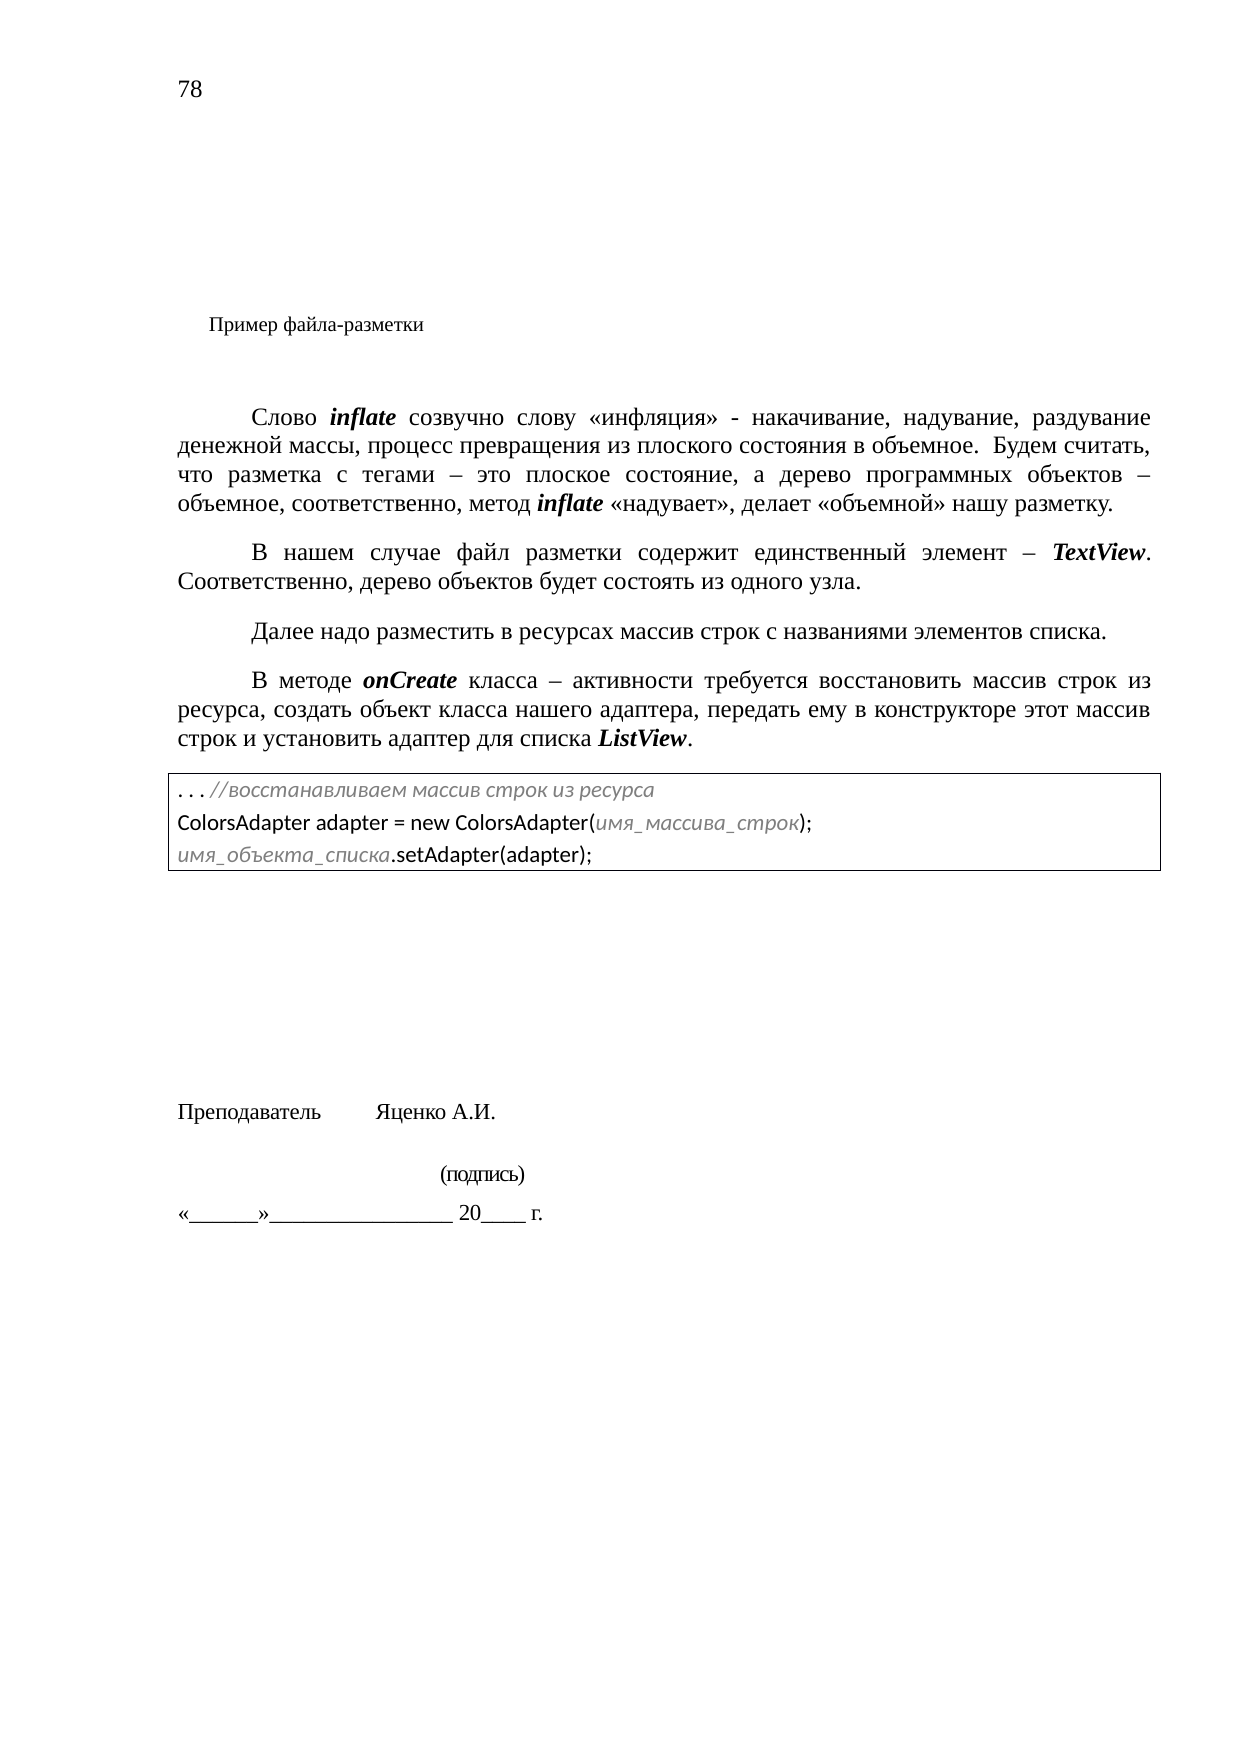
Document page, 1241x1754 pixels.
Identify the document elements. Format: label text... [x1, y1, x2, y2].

text имя_объекта_списка.setAdapter(adapter); [169, 837, 1160, 870]
text В методе onCreate класса – активности требуется восстановить массив строк из ресурса, создать объект класса нашего адаптера, передать ему в конструкторе этот массив строк и установить адаптер для списка ListView. [177, 665, 1152, 752]
text Пример файла-разметки [177, 312, 1152, 336]
text В нашем случае файл разметки содержит единственный элемент – TextView. Соответственно, дерево объектов будет состоять из одного узла. [177, 537, 1152, 595]
text Слово inflate созвучно слову «инфляция» - накачивание, надувание, раздувание денежной массы, процесс превращения из плоского состояния в объемное. Будем считать, что разметка с тегами – это плоское состояние, а дерево программных объектов – объемное, соответственно, метод inflate «надувает», делает «объемной» нашу разметку. [177, 402, 1152, 517]
text Преподаватель Яценко А.И. [177, 1098, 1152, 1124]
text Далее надо разместить в ресурсах массив строк с названиями элементов списка. [177, 616, 1152, 644]
text (подпись) «______»________________ 20____ г. [178, 1150, 864, 1228]
text . . . //восстанавливаем массив строк из ресурса [169, 774, 1160, 803]
text ColorsAdapter adapter = new ColorsAdapter(имя_массива_строк); [169, 804, 1160, 836]
